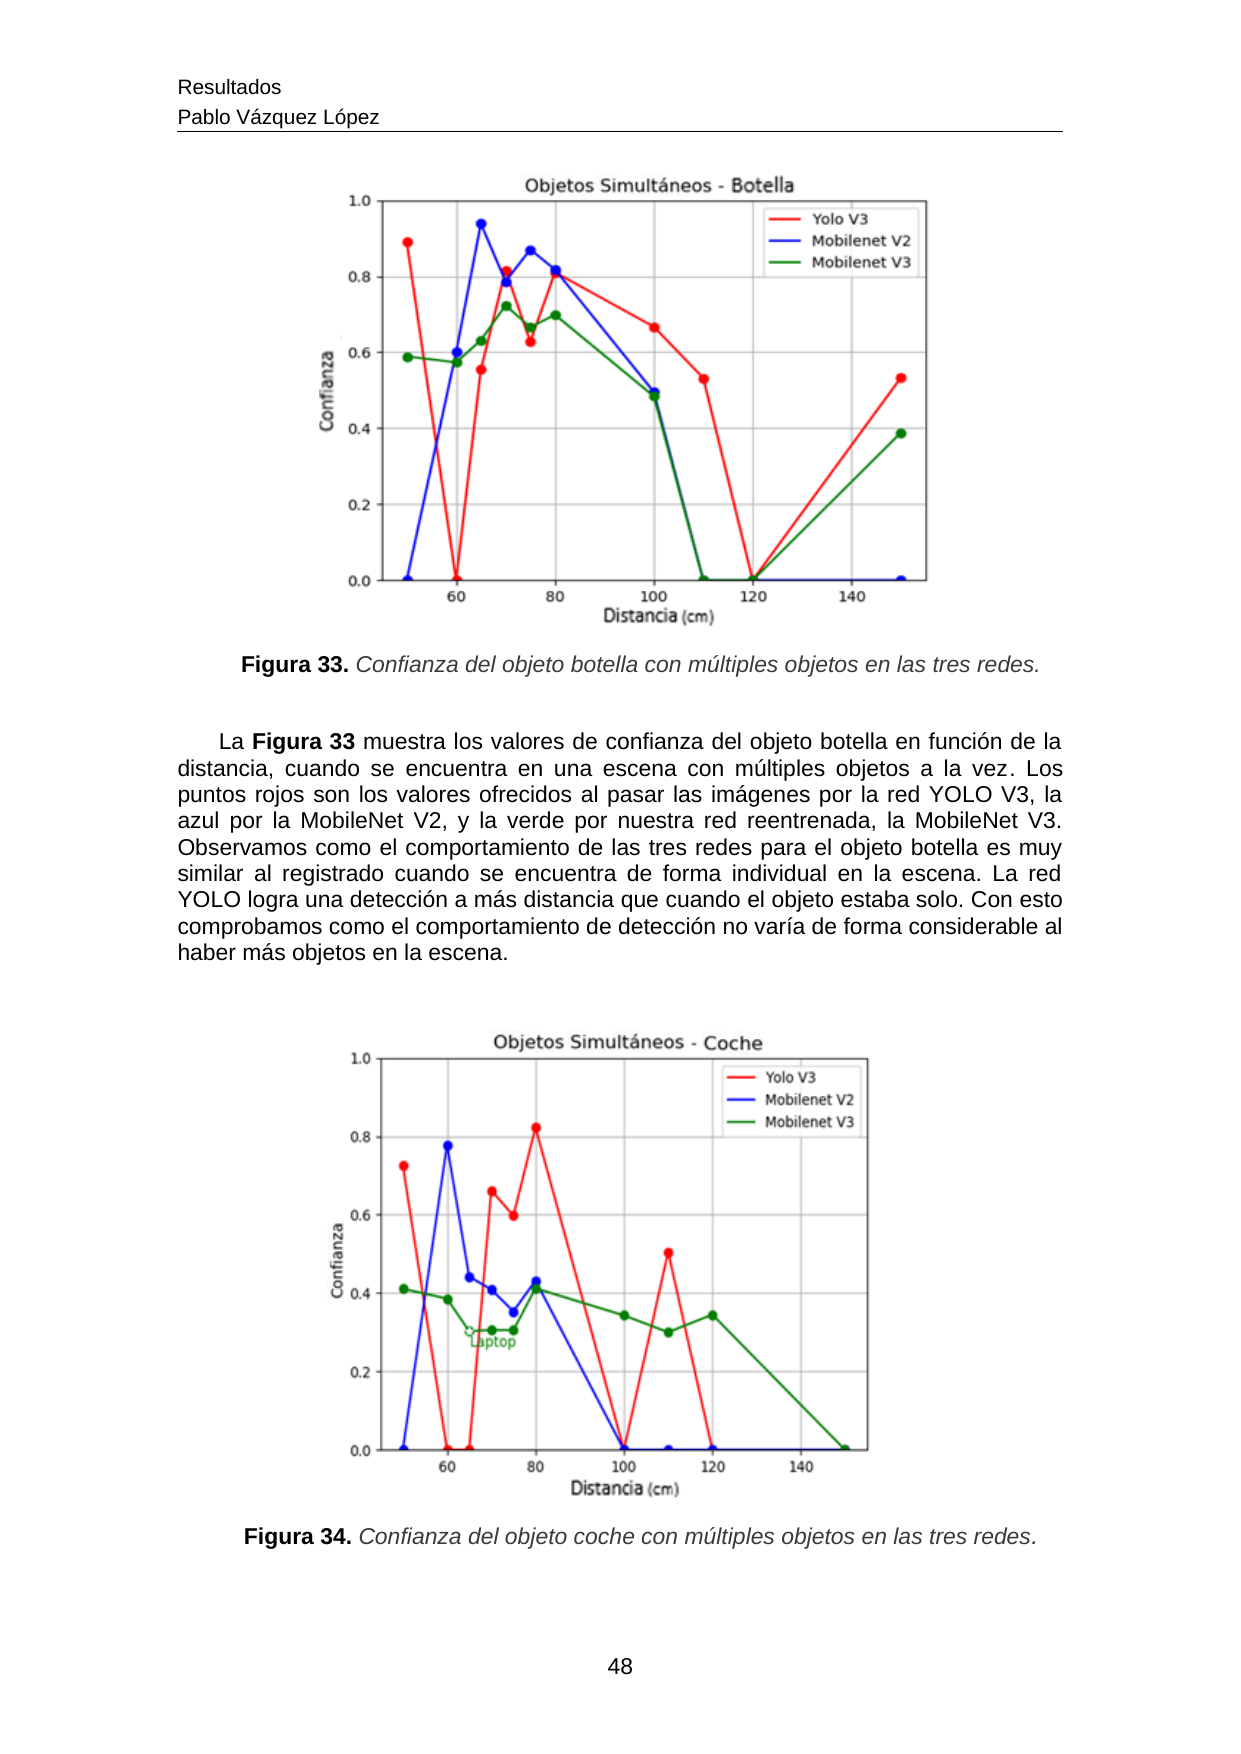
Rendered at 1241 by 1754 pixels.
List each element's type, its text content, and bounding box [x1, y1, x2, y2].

text Figura 34. Confianza del objeto coche con múltiples objetos en las tres redes. [177, 1521, 1063, 1576]
picture [327, 1016, 914, 1509]
text La Figura 33 muestra los valores de confianza del objeto botella en función de la distancia, cuando se encuentra en una escena con múltiples objetos a la vez. Los puntos rojos son los valores ofrecidos al pasar las imágenes por la red YOLO V3, la azul por la MobileNet V2, y la verde por nuestra red reentrenada, la MobileNet V3. Observamos como el comportamiento de las tres redes para el objeto botella es muy similar al registrado cuando se encuentra de forma individual en la escena. La red YOLO logra una detección a más distancia que cuando el objeto estaba solo. Con esto comprobamos como el comportamiento de detección no varía de forma considerable al haber más objetos en la escena. [177, 728, 1063, 966]
picture [319, 147, 963, 639]
text Figura 33. Confianza del objeto botella con múltiples objetos en las tres redes. [177, 651, 1063, 703]
